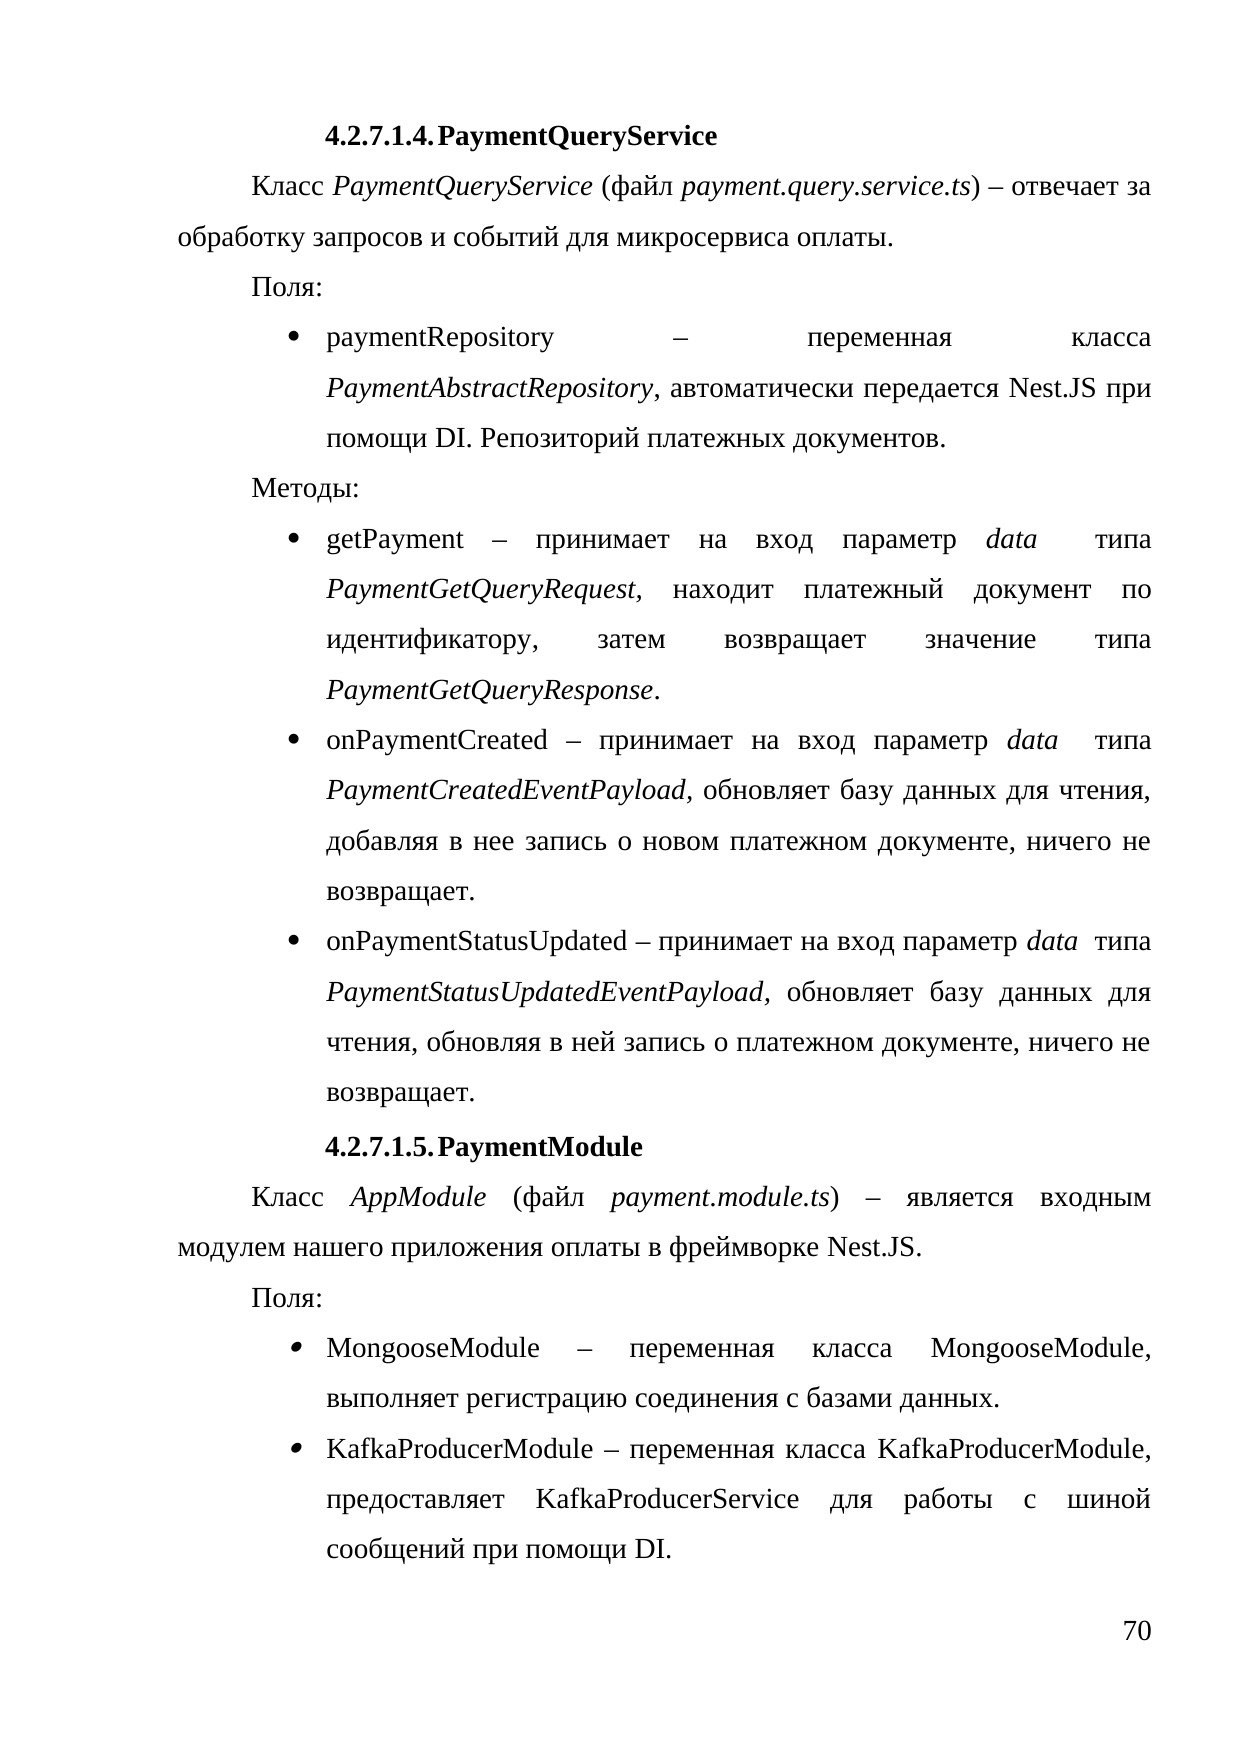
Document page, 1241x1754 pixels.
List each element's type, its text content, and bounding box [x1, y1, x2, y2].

list onPaymentStatusUpdated – принимает на вход параметр data типа PaymentStatusUpdatedEventPayload, обновляет базу данных для чтения, обновляя в ней запись о платежном документе, ничего не возвращает. [288, 923, 1152, 1108]
subtitle PaymentModule [325, 1129, 1152, 1162]
list MongooseModule – переменная класса MongooseModule, выполняет регистрацию соединения с базами данных. [288, 1330, 1152, 1414]
list onPaymentCreated – принимает на вход параметр data типа PaymentCreatedEventPayload, обновляет базу данных для чтения, добавляя в нее запись о новом платежном документе, ничего не возвращает. [288, 722, 1152, 907]
text Класс PaymentQueryService (файл payment.query.service.ts) – отвечает за обработку запросов и событий для микросервиса оплаты. [177, 168, 1152, 252]
text Класс AppModule (файл payment.module.ts) – является входным модулем нашего приложения оплаты в фреймворке Nest.JS. [177, 1179, 1152, 1263]
list getPayment – принимает на вход параметр data типа PaymentGetQueryRequest, находит платежный документ по идентификатору, затем возвращает значение типа PaymentGetQueryResponse. [288, 521, 1152, 705]
text Поля: [177, 269, 1152, 303]
text Методы: [177, 470, 1152, 504]
subtitle PaymentQueryService [325, 118, 1152, 152]
list paymentRepository – переменная класса PaymentAbstractRepository, автоматически передается Nest.JS при помощи DI. Репозиторий платежных документов. [288, 319, 1152, 454]
list KafkaProducerModule – переменная класса KafkaProducerModule, предоставляет KafkaProducerService для работы с шиной сообщений при помощи DI. [288, 1431, 1152, 1565]
text Поля: [177, 1280, 1152, 1313]
